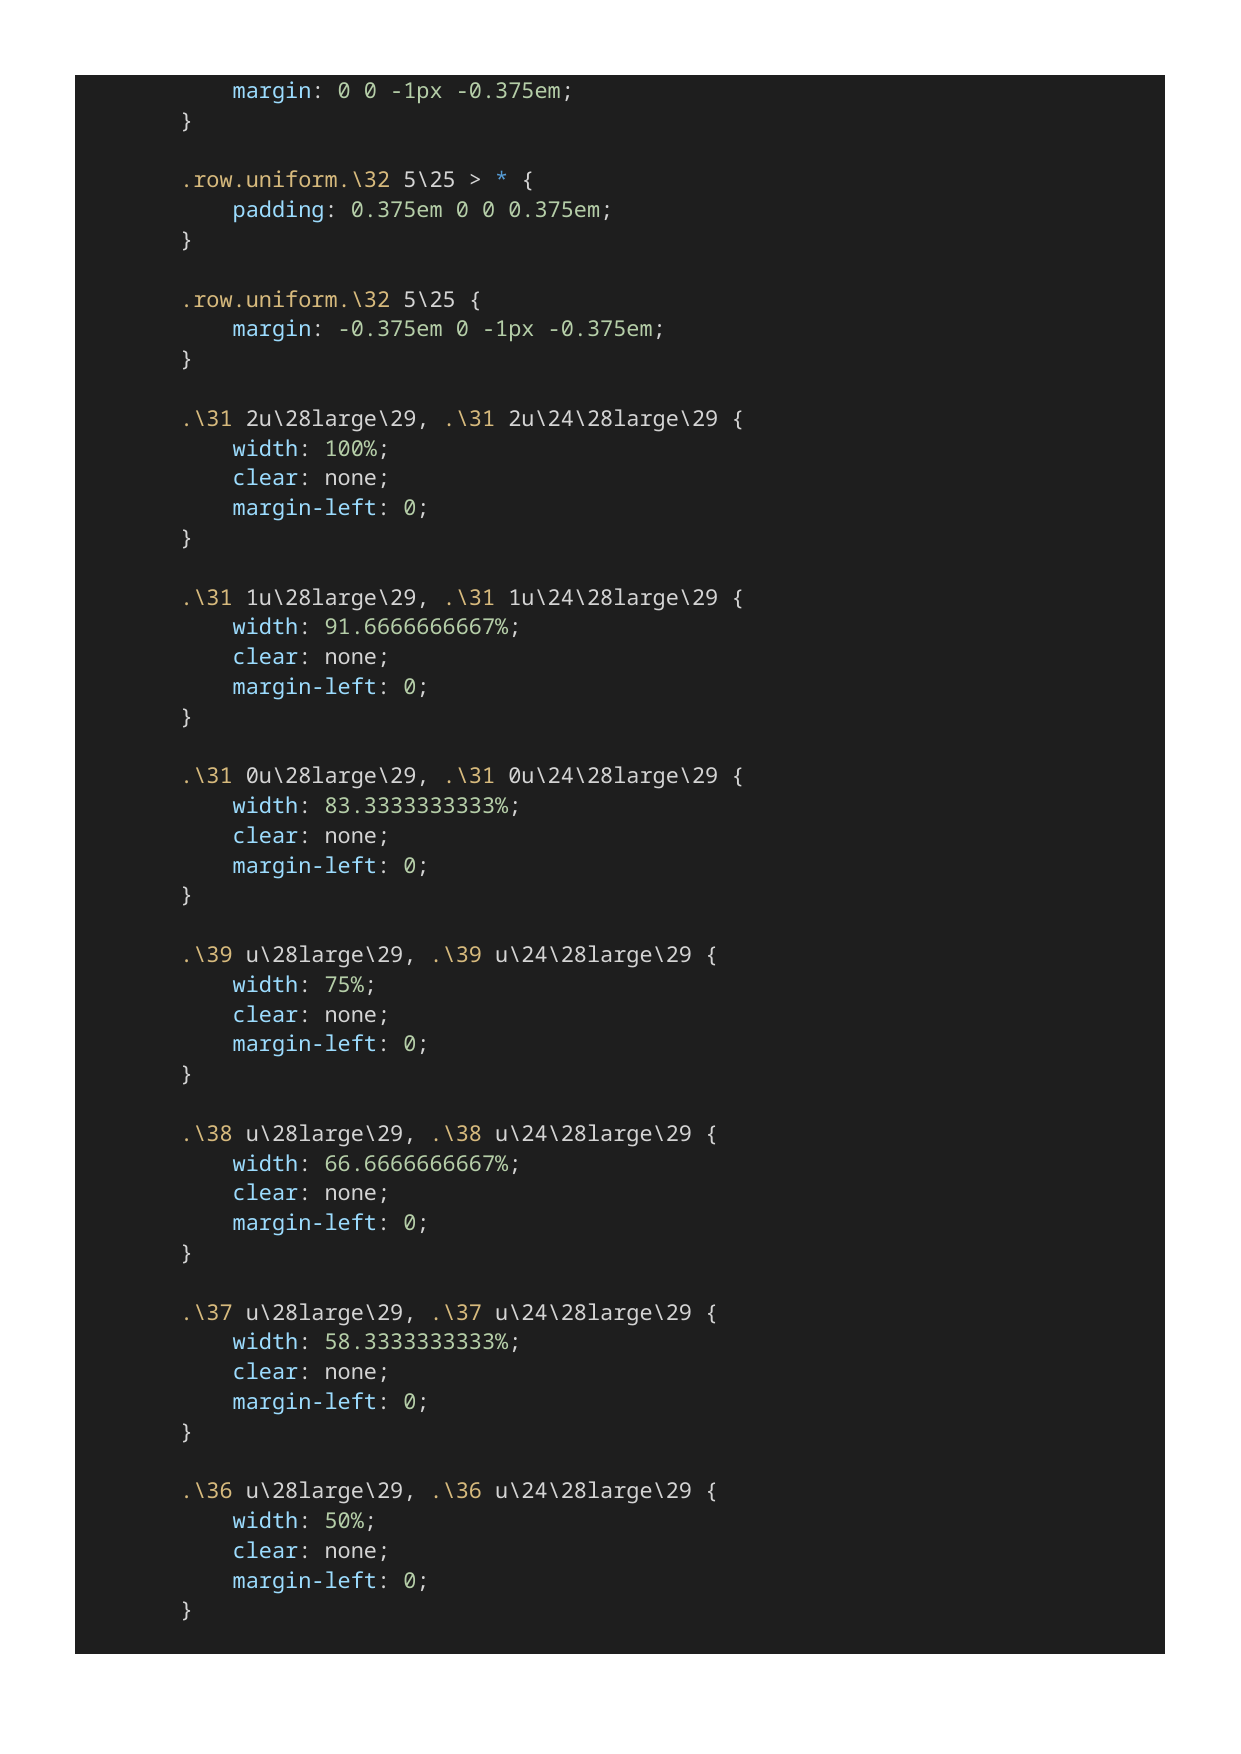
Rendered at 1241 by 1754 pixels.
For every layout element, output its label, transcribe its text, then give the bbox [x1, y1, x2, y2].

text clear: none; [75, 1535, 1165, 1564]
text .row.uniform.\32 5\25 > * { [75, 164, 1165, 194]
text margin-left: 0; [75, 1207, 1165, 1237]
text margin-left: 0; [75, 849, 1165, 879]
text margin: -0.375em 0 -1px -0.375em; [75, 313, 1165, 343]
text .\31 1u\28large\29, .\31 1u\24\28large\29 { [75, 581, 1165, 611]
text margin-left: 0; [75, 1028, 1165, 1058]
text } [75, 701, 1165, 730]
text } [75, 1594, 1165, 1624]
text clear: none; [75, 820, 1165, 849]
text width: 100%; [75, 432, 1165, 462]
text .\36 u\28large\29, .\36 u\24\28large\29 { [75, 1475, 1165, 1505]
text width: 83.3333333333%; [75, 790, 1165, 820]
text .\39 u\28large\29, .\39 u\24\28large\29 { [75, 939, 1165, 969]
text margin-left: 0; [75, 1386, 1165, 1416]
text margin-left: 0; [75, 492, 1165, 522]
text .\31 2u\28large\29, .\31 2u\24\28large\29 { [75, 403, 1165, 432]
text .row.uniform.\32 5\25 { [75, 283, 1165, 313]
text margin: 0 0 -1px -0.375em; [75, 75, 1165, 105]
text padding: 0.375em 0 0 0.375em; [75, 194, 1165, 224]
text clear: none; [75, 641, 1165, 671]
text clear: none; [75, 1177, 1165, 1207]
text clear: none; [75, 998, 1165, 1028]
text .\31 0u\28large\29, .\31 0u\24\28large\29 { [75, 760, 1165, 790]
text } [75, 343, 1165, 373]
text width: 58.3333333333%; [75, 1326, 1165, 1356]
text clear: none; [75, 462, 1165, 492]
text } [75, 879, 1165, 909]
text } [75, 1058, 1165, 1088]
text } [75, 522, 1165, 552]
text } [75, 105, 1165, 134]
text .\37 u\28large\29, .\37 u\24\28large\29 { [75, 1296, 1165, 1326]
text .\38 u\28large\29, .\38 u\24\28large\29 { [75, 1118, 1165, 1147]
text width: 50%; [75, 1505, 1165, 1535]
text width: 91.6666666667%; [75, 611, 1165, 641]
text } [75, 1237, 1165, 1267]
text margin-left: 0; [75, 671, 1165, 701]
text margin-left: 0; [75, 1564, 1165, 1594]
text } [75, 224, 1165, 254]
text clear: none; [75, 1356, 1165, 1386]
text width: 66.6666666667%; [75, 1147, 1165, 1177]
text } [75, 1416, 1165, 1445]
text width: 75%; [75, 969, 1165, 998]
